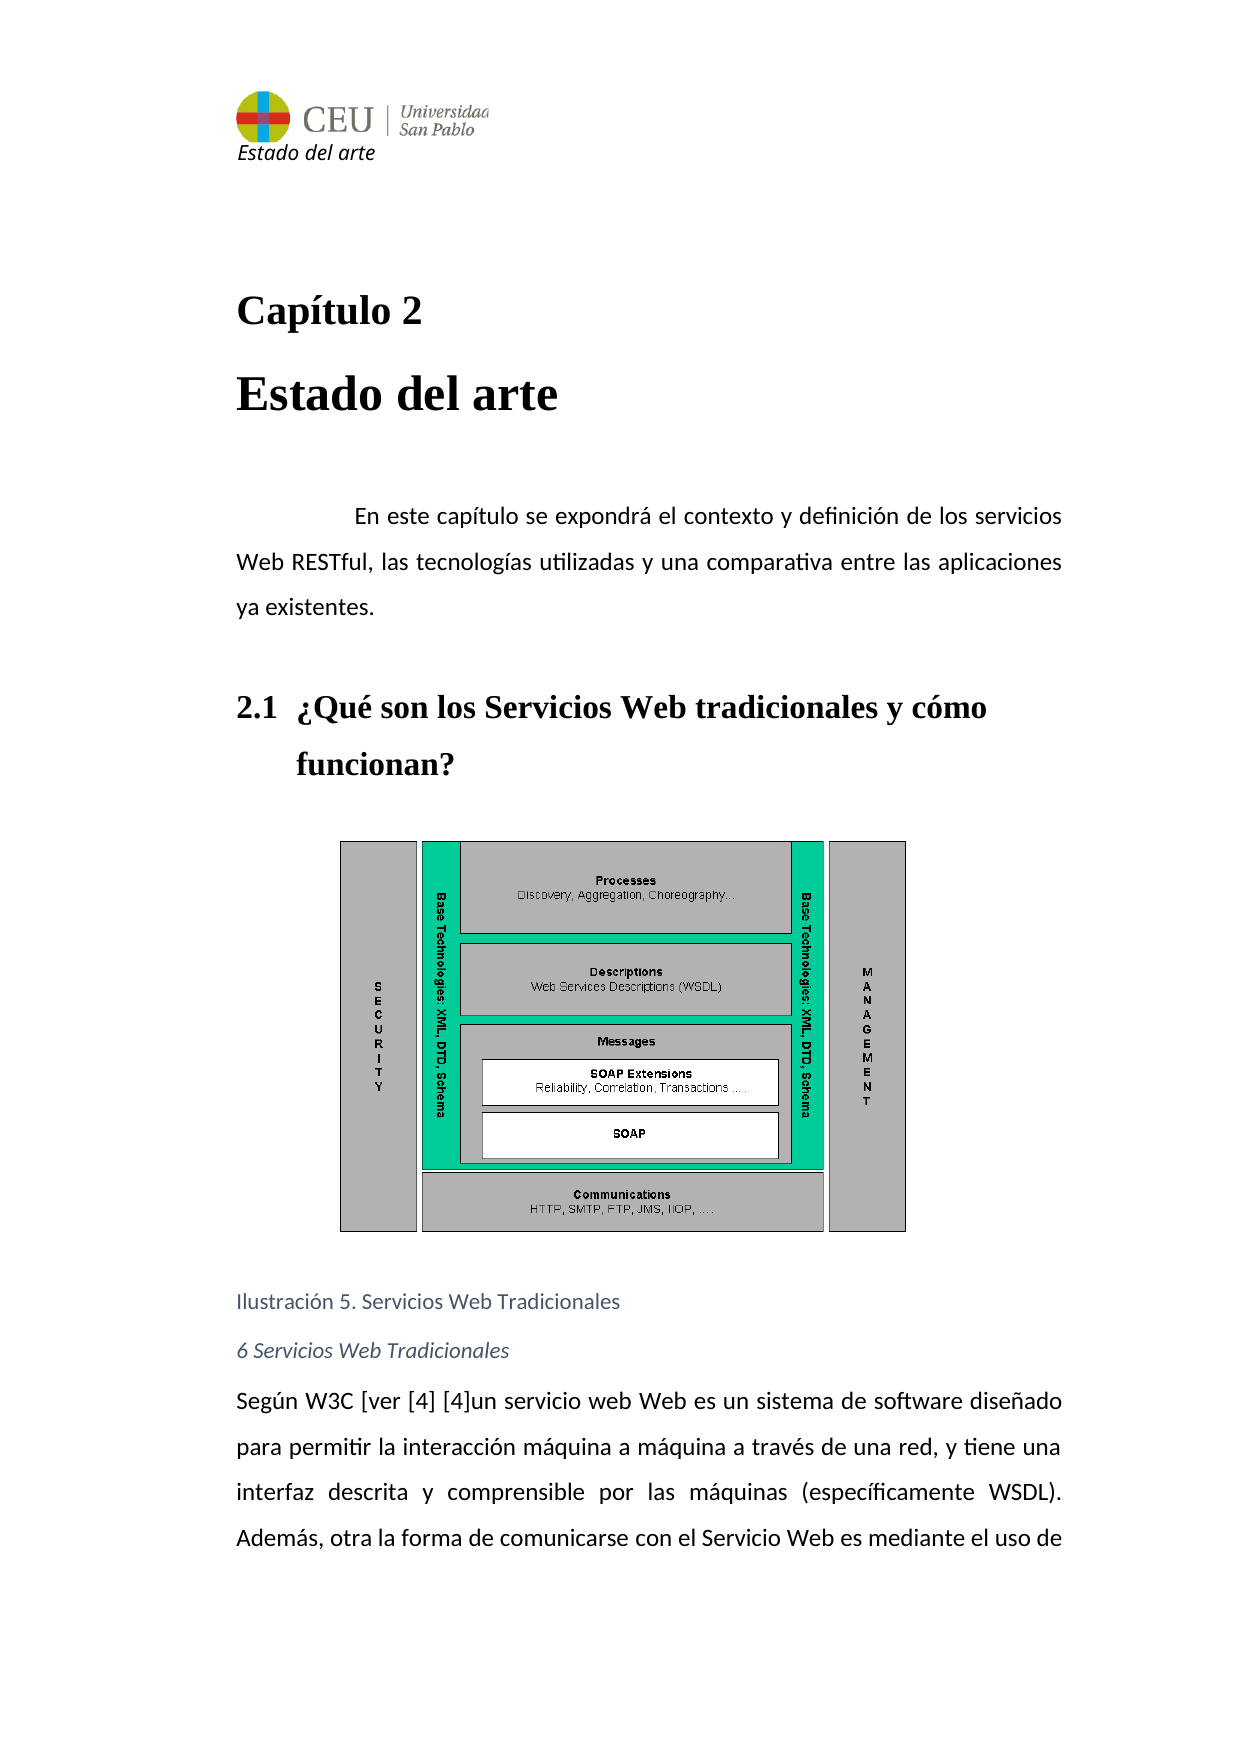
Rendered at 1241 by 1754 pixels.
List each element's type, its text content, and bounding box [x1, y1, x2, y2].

text En este capítulo se expondrá el contexto y definición de los servicios Web RESTful, las tecnologías utilizadas y una comparativa entre las aplicaciones ya existentes. [236, 500, 1063, 622]
picture [315, 814, 930, 1247]
picture [235, 89, 489, 143]
subtitle Estado del arte [236, 277, 1063, 421]
subtitle ¿Qué son los Servicios Web tradicionales y cómo funcionan? [236, 687, 1063, 783]
